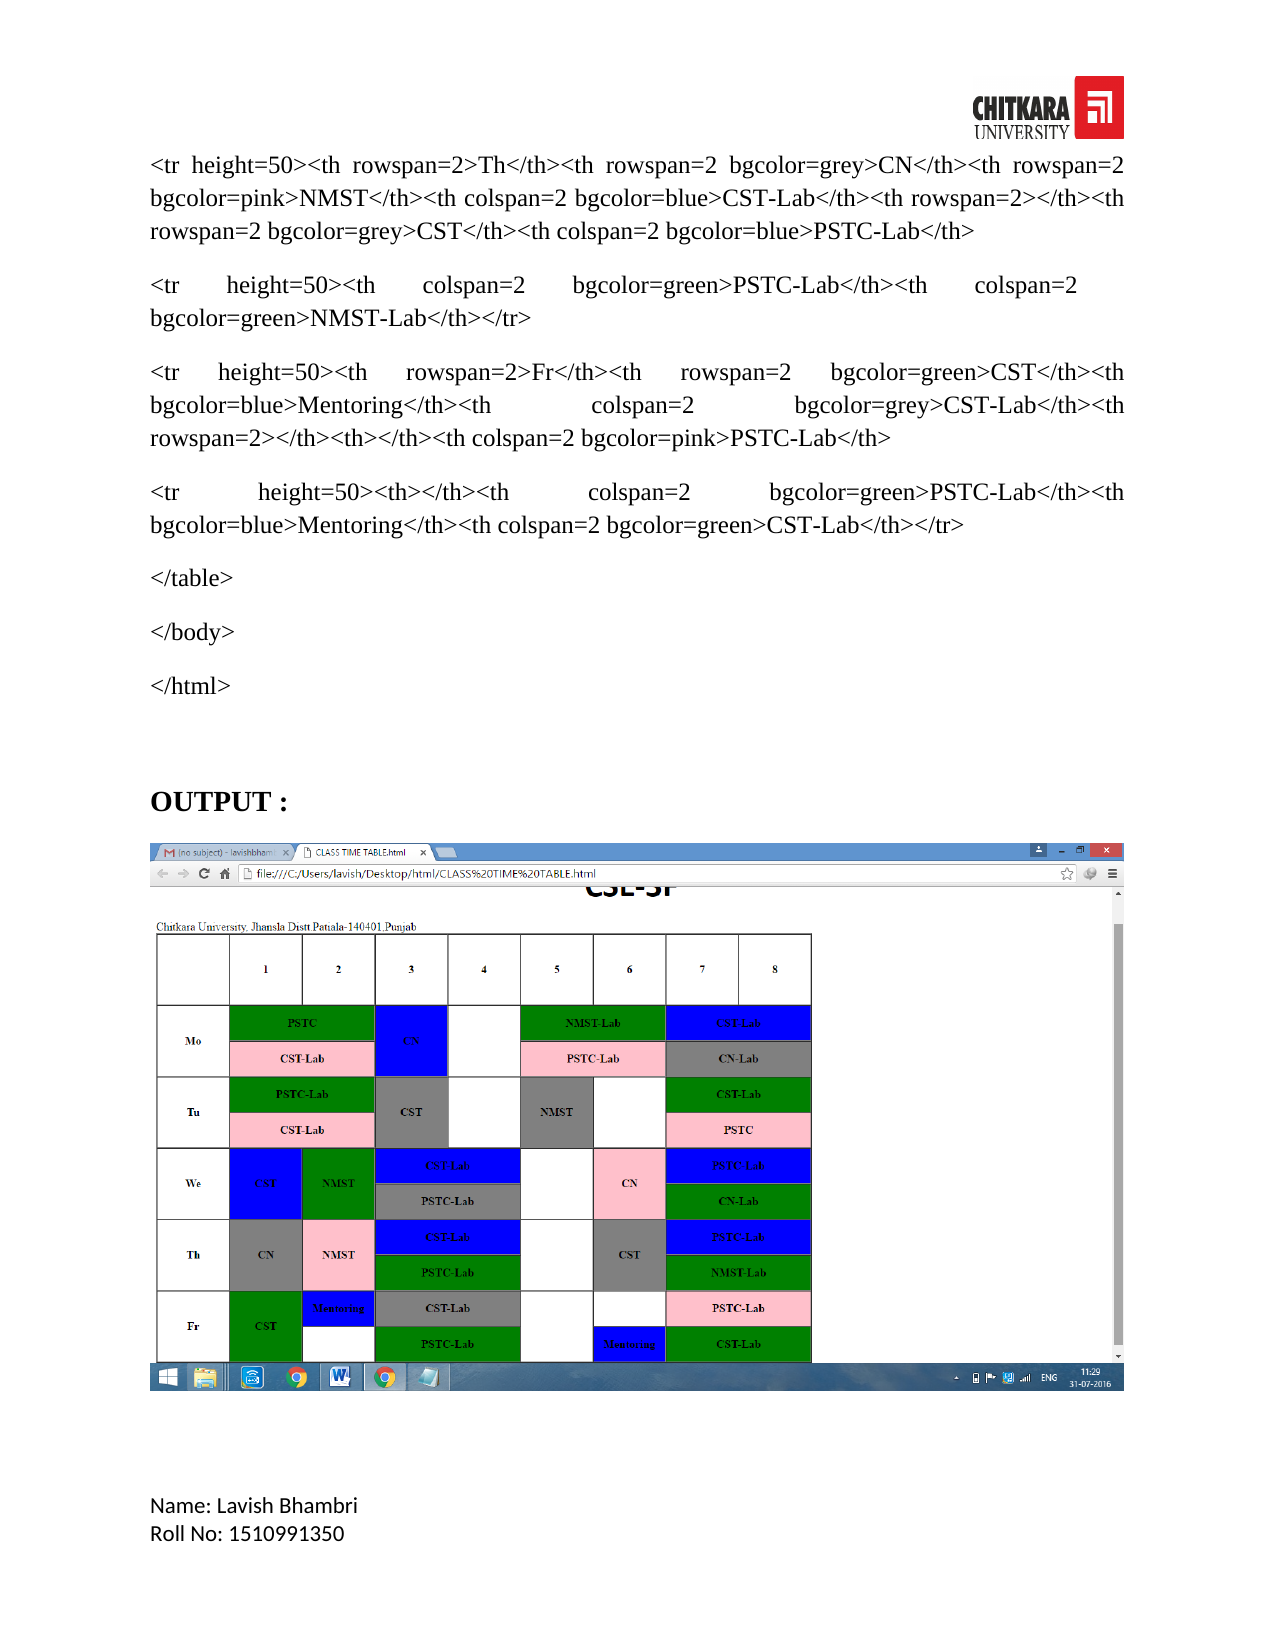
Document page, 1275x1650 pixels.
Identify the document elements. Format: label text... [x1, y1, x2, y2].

text </html> [150, 671, 1125, 700]
text <tr height=50><th></th><th colspan=2 bgcolor=green>PSTC-Lab</th><th bgcolor=blue>Mentoring</th><th colspan=2 bgcolor=green>CST-Lab</th></tr> [150, 477, 1125, 538]
text <tr height=50><th colspan=2 bgcolor=green>PSTC-Lab</th><th colspan=2 bgcolor=green>NMST-Lab</th></tr> [150, 270, 1125, 332]
picture [150, 843, 1124, 1391]
text </table> [150, 563, 1125, 592]
text <tr height=50><th rowspan=2>Fr</th><th rowspan=2 bgcolor=green>CST</th><th bgcolor=blue>Mentoring</th><th colspan=2 bgcolor=grey>CST-Lab</th><th rowspan=2></th><th></th><th colspan=2 bgcolor=pink>PSTC-Lab</th> [150, 357, 1125, 452]
picture [973, 76, 1124, 139]
text OUTPUT : [150, 784, 1125, 818]
text </body> [150, 617, 1125, 646]
text <tr height=50><th rowspan=2>Th</th><th rowspan=2 bgcolor=grey>CN</th><th rowspan=2 bgcolor=pink>NMST</th><th colspan=2 bgcolor=blue>CST-Lab</th><th rowspan=2></th><th rowspan=2 bgcolor=grey>CST</th><th colspan=2 bgcolor=blue>PSTC-Lab</th> [150, 150, 1125, 245]
